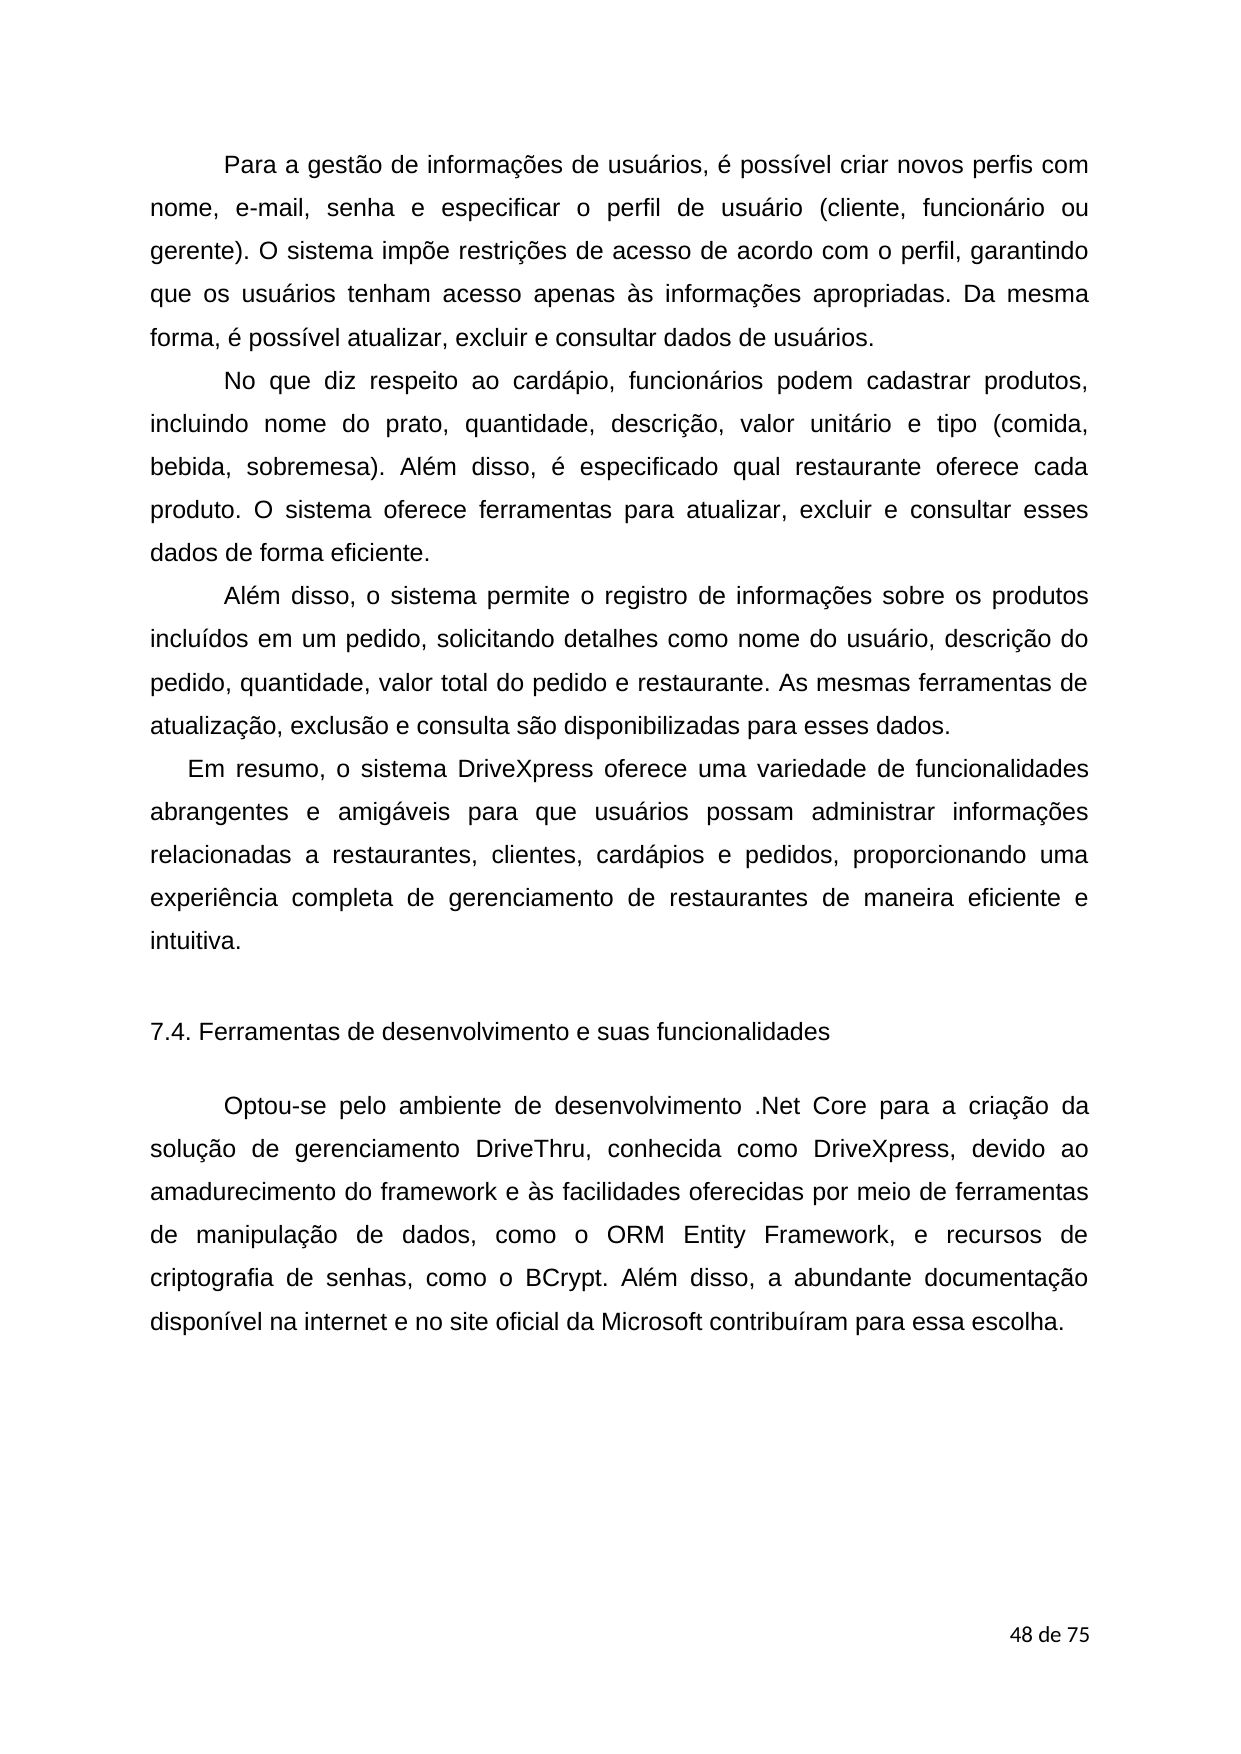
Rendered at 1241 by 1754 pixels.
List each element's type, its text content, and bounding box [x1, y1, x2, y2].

text Para a gestão de informações de usuários, é possível criar novos perfis com nome, e-mail, senha e especificar o perfil de usuário (cliente, funcionário ou gerente). O sistema impõe restrições de acesso de acordo com o perfil, garantindo que os usuários tenham acesso apenas às informações apropriadas. Da mesma forma, é possível atualizar, excluir e consultar dados de usuários. [150, 150, 1090, 351]
text Em resumo, o sistema DriveXpress oferece uma variedade de funcionalidades abrangentes e amigáveis para que usuários possam administrar informações relacionadas a restaurantes, clientes, cardápios e pedidos, proporcionando uma experiência completa de gerenciamento de restaurantes de maneira eficiente e intuitiva. [150, 754, 1090, 955]
text No que diz respeito ao cardápio, funcionários podem cadastrar produtos, incluindo nome do prato, quantidade, descrição, valor unitário e tipo (comida, bebida, sobremesa). Além disso, é especificado qual restaurante oferece cada produto. O sistema oferece ferramentas para atualizar, excluir e consultar esses dados de forma eficiente. [150, 366, 1090, 567]
subtitle 7.4. Ferramentas de desenvolvimento e suas funcionalidades [150, 1017, 1090, 1045]
text Além disso, o sistema permite o registro de informações sobre os produtos incluídos em um pedido, solicitando detalhes como nome do usuário, descrição do pedido, quantidade, valor total do pedido e restaurante. As mesmas ferramentas de atualização, exclusão e consulta são disponibilizadas para esses dados. [150, 581, 1090, 739]
text Optou-se pelo ambiente de desenvolvimento .Net Core para a criação da solução de gerenciamento DriveThru, conhecida como DriveXpress, devido ao amadurecimento do framework e às facilidades oferecidas por meio de ferramentas de manipulação de dados, como o ORM Entity Framework, e recursos de criptografia de senhas, como o BCrypt. Além disso, a abundante documentação disponível na internet e no site oficial da Microsoft contribuíram para essa escolha. [150, 1091, 1090, 1335]
